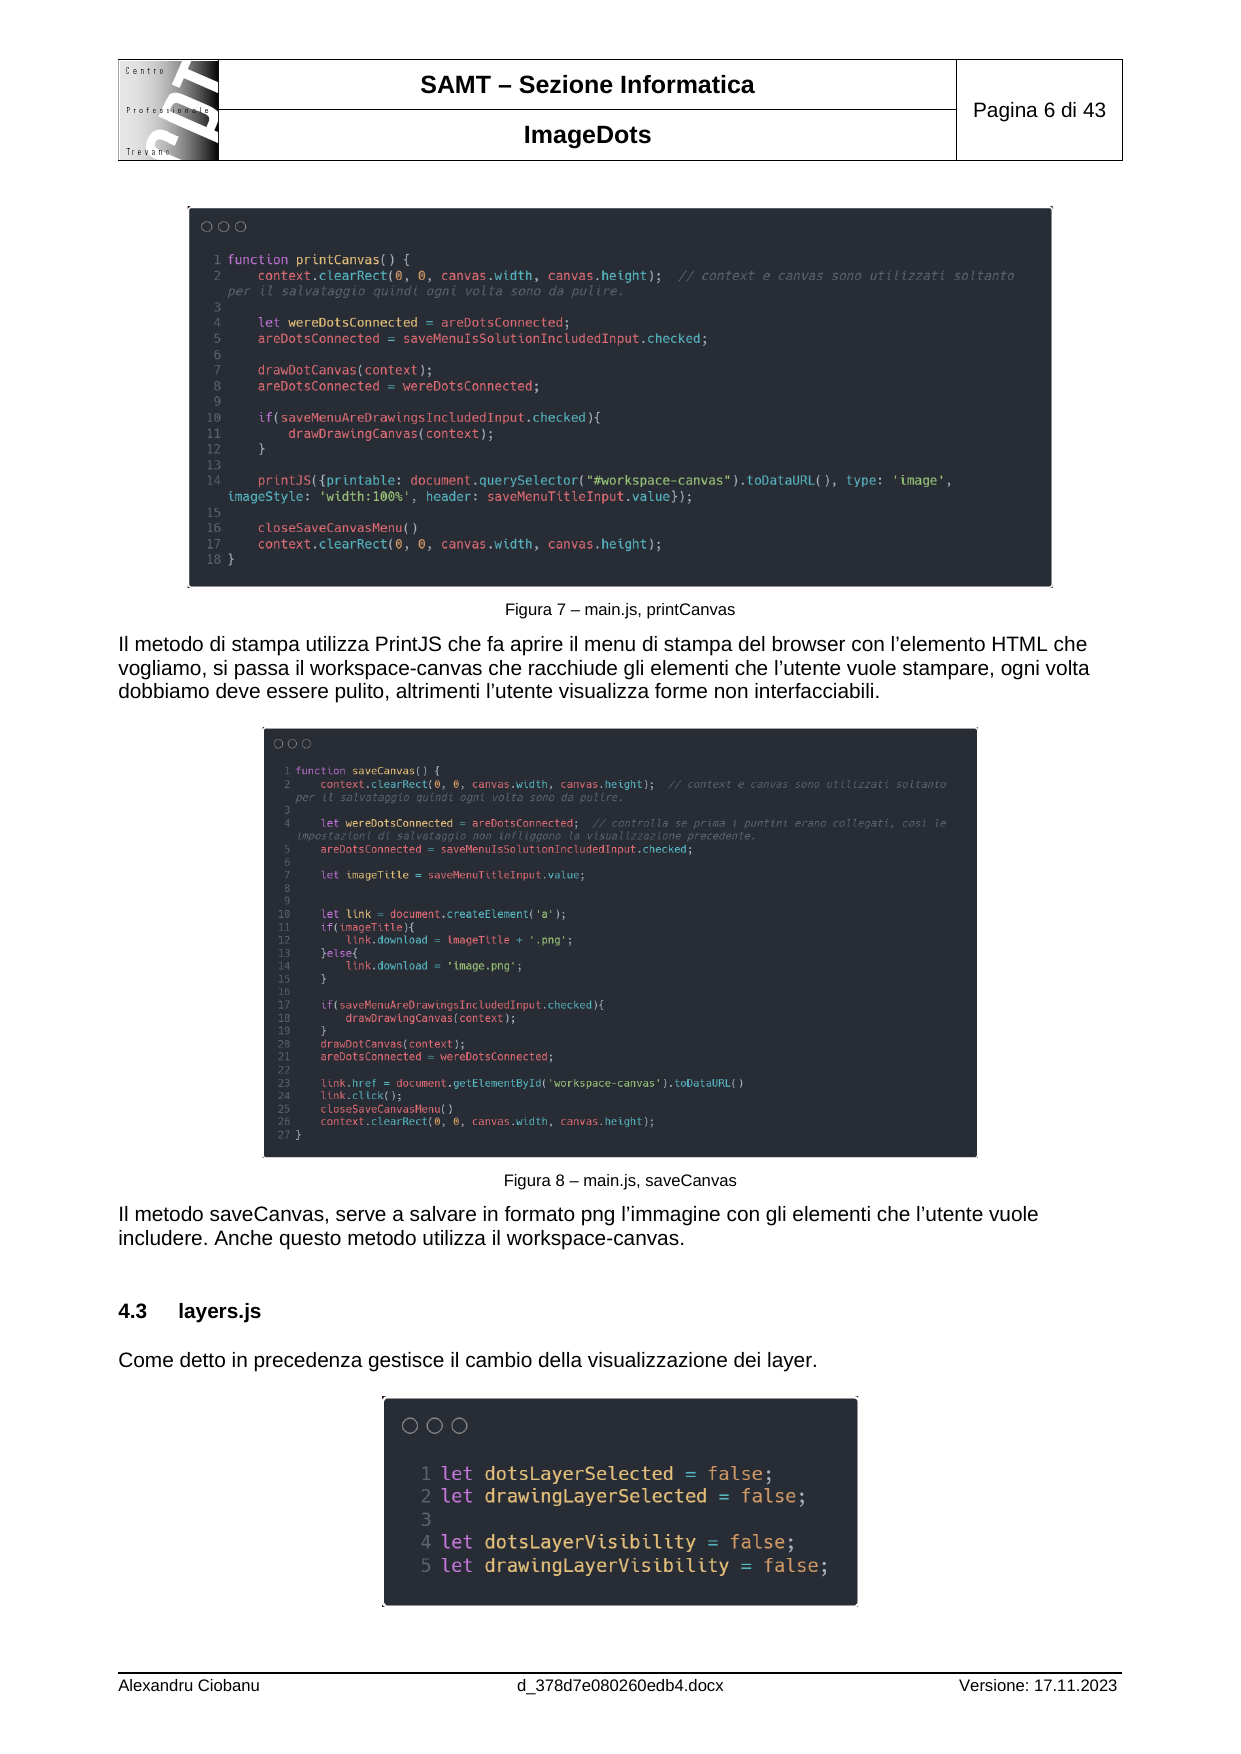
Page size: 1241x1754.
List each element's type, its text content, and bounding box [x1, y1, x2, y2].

text Il metodo di stampa utilizza PrintJS che fa aprire il menu di stampa del browser con l’elemento HTML che vogliamo, si passa il workspace-canvas che racchiude gli elementi che l’utente vuole stampare, ogni volta dobbiamo deve essere pulito, altrimenti l’utente visualizza forme non interfacciabili. [118, 631, 1122, 703]
text Il metodo saveCanvas, serve a salvare in formato png l’immagine con gli elementi che l’utente vuole includere. Anche questo metodo utilizza il workspace-canvas. [118, 1202, 1122, 1250]
text Figura 8 – main.js, saveCanvas [118, 1171, 1122, 1190]
picture [118, 60, 219, 160]
text Figura 7 – main.js, printCanvas [118, 600, 1122, 619]
text Come detto in precedenza gestisce il cambio della visualizzazione dei layer. [118, 1348, 1122, 1372]
picture [187, 206, 1053, 588]
picture [262, 727, 978, 1158]
subtitle layers.js [118, 1299, 1122, 1323]
picture [382, 1396, 859, 1607]
